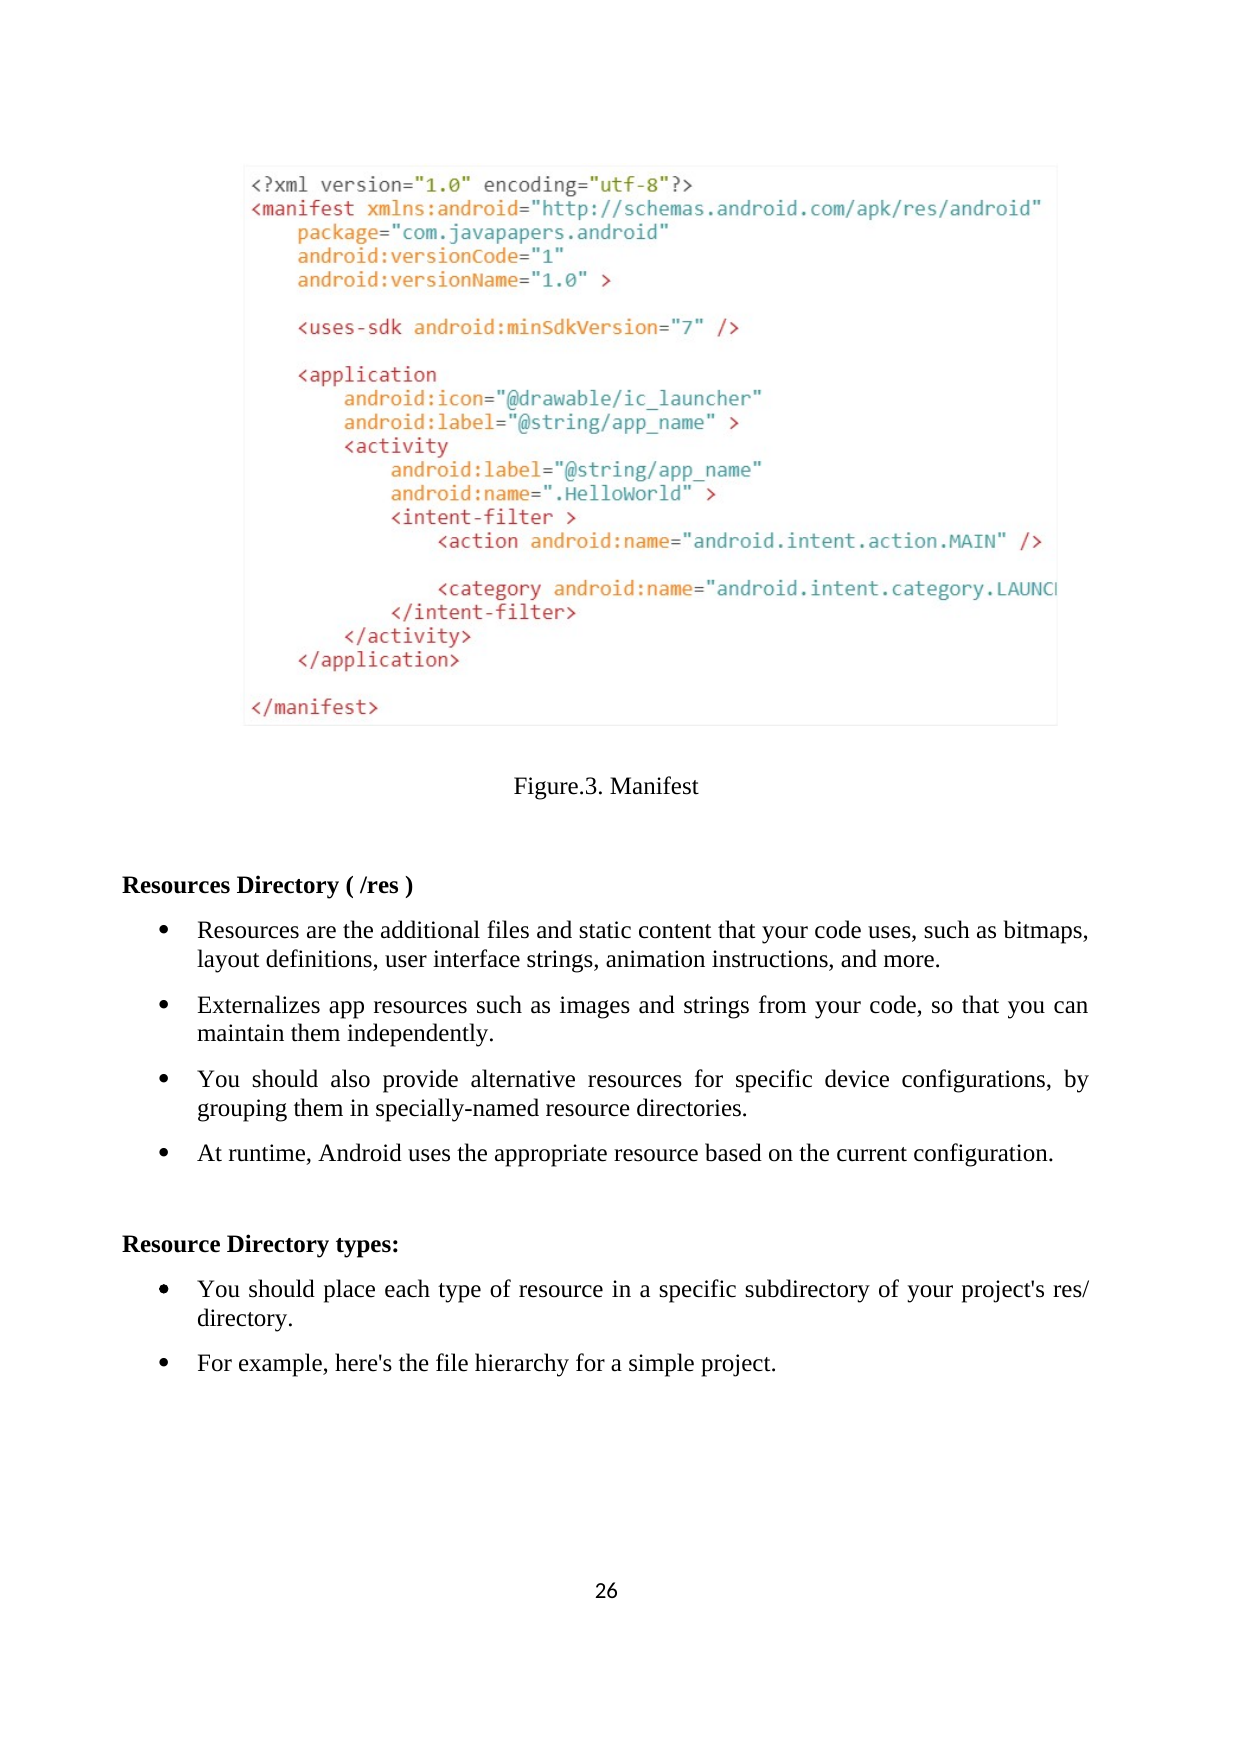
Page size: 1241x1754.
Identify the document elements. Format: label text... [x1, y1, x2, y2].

picture [240, 163, 1059, 726]
list At runtime, Android uses the appropriate resource based on the current configuration. [159, 1138, 1090, 1167]
list Resources are the additional files and static content that your code uses, such as bitmaps, layout definitions, user interface strings, animation instructions, and more. [159, 916, 1090, 973]
text Resource Directory types: [122, 1229, 1090, 1258]
list Externalizes app resources such as images and strings from your code, so that you can maintain them independently. [159, 990, 1090, 1047]
list You should also provide alternative resources for specific device configurations, by grouping them in specially-named resource directories. [159, 1064, 1090, 1121]
text Resources Directory ( /res ) [122, 870, 1090, 899]
list For example, here's the file hierarchy for a simple project. [159, 1348, 1090, 1377]
list You should place each type of resource in a specific subdirectory of your project's res/ directory. [159, 1274, 1090, 1332]
text Figure.3. Manifest [122, 771, 1090, 799]
